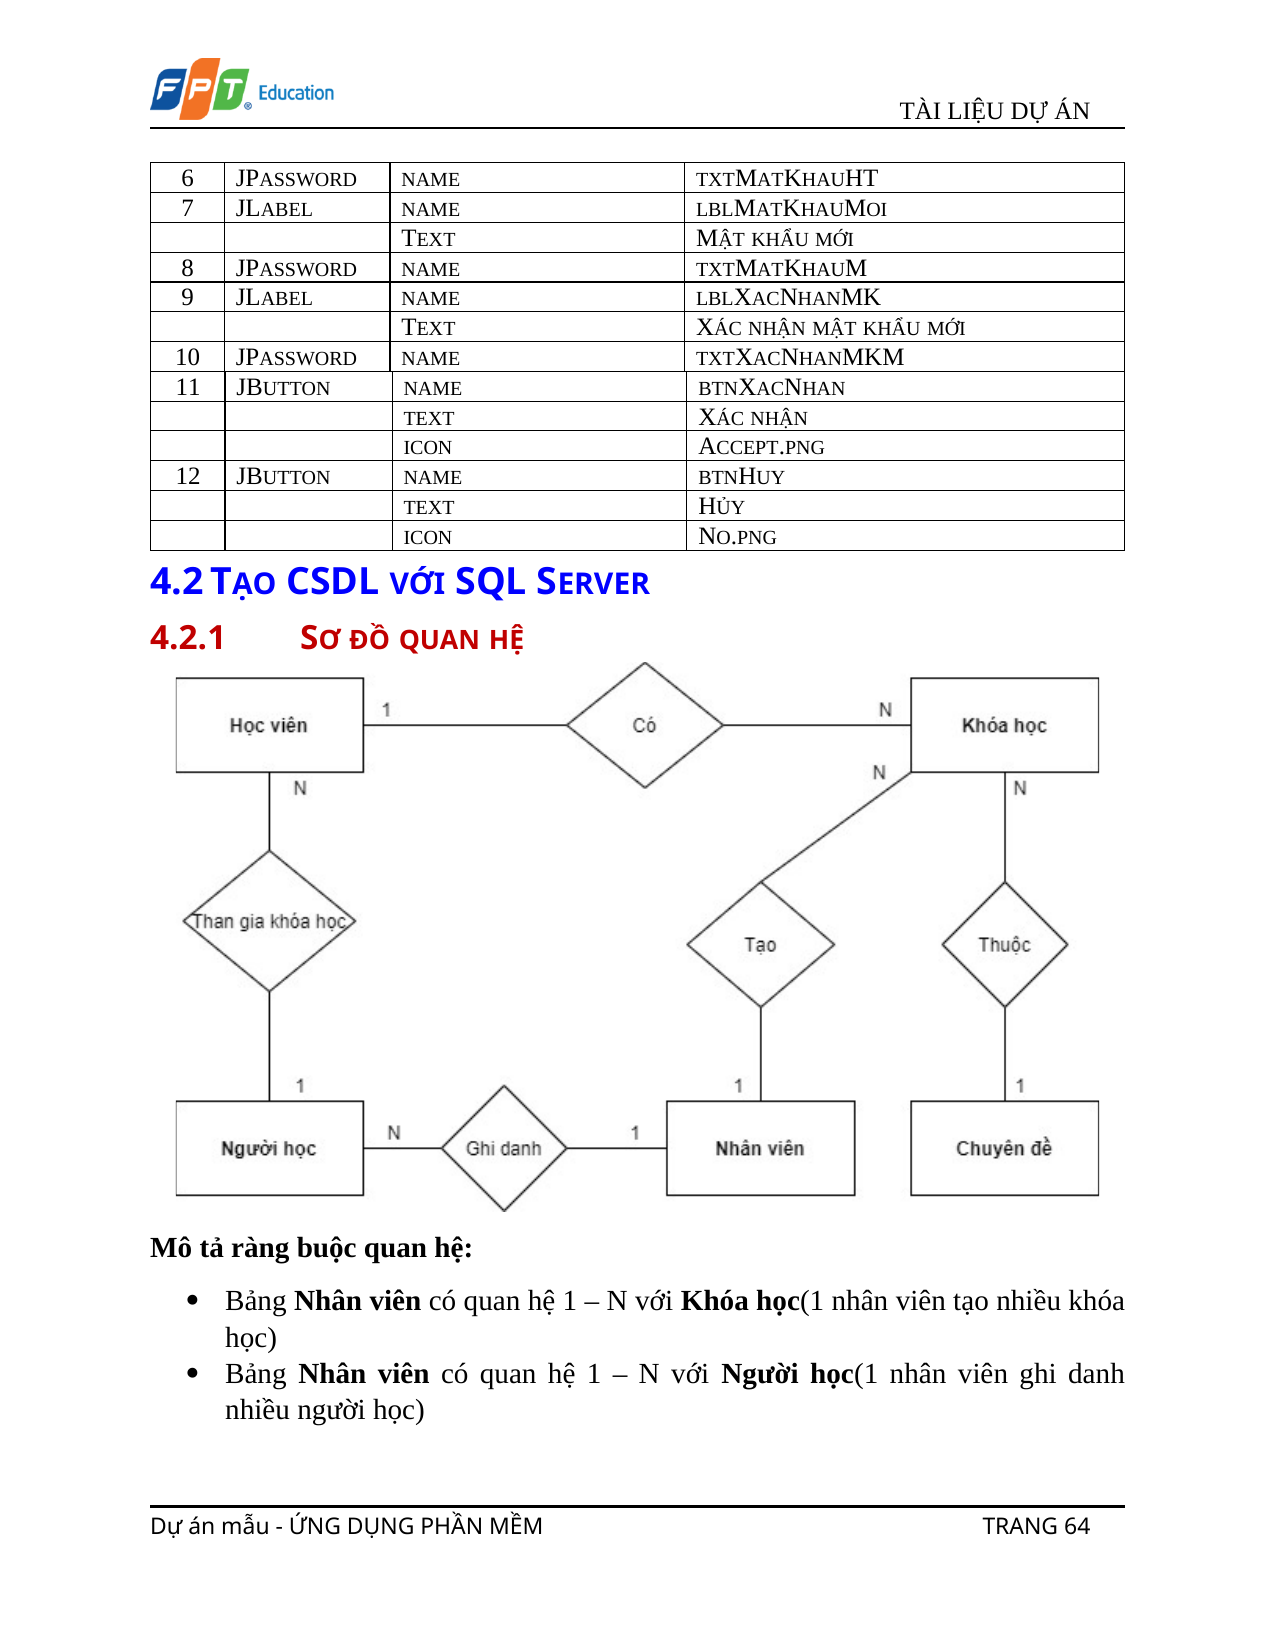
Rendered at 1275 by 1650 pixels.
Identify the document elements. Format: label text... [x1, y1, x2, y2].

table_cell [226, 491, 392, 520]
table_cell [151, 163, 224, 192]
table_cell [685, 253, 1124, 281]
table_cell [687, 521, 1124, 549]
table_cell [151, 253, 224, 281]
list Bảng Nhân viên có quan hệ 1 – N với Khóa học(1 nhân viên tạo nhiều khóa học) [187, 1283, 1125, 1353]
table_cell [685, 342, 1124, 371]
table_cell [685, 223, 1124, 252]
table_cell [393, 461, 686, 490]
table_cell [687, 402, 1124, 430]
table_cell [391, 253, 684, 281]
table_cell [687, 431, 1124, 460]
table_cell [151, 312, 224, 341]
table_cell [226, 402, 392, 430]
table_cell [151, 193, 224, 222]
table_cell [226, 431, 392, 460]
picture [150, 58, 336, 120]
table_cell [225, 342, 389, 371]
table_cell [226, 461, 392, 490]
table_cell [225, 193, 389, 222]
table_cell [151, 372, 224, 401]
subtitle Tạo CSDL với SQL Server [150, 555, 1125, 606]
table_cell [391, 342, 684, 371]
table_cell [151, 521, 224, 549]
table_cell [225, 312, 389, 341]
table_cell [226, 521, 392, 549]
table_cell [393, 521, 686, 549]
picture [175, 662, 1100, 1212]
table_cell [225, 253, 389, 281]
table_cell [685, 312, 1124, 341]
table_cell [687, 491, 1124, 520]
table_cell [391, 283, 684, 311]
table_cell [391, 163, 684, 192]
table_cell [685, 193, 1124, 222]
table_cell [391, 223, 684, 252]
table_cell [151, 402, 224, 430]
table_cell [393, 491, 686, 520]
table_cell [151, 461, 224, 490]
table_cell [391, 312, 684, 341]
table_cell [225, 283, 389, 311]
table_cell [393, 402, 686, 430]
text Mô tả ràng buộc quan hệ: [150, 1231, 1125, 1264]
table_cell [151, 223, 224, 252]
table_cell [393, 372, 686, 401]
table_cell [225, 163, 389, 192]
list Bảng Nhân viên có quan hệ 1 – N với Người học(1 nhân viên ghi danh nhiều người học) [187, 1356, 1125, 1426]
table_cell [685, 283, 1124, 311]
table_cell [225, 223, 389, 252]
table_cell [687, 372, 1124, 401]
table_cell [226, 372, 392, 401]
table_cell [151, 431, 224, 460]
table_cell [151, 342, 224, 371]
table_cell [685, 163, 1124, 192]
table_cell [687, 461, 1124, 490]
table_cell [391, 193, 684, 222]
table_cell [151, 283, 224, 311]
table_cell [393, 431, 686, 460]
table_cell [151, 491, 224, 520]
subtitle Sơ đồ quan hệ [150, 614, 1125, 659]
